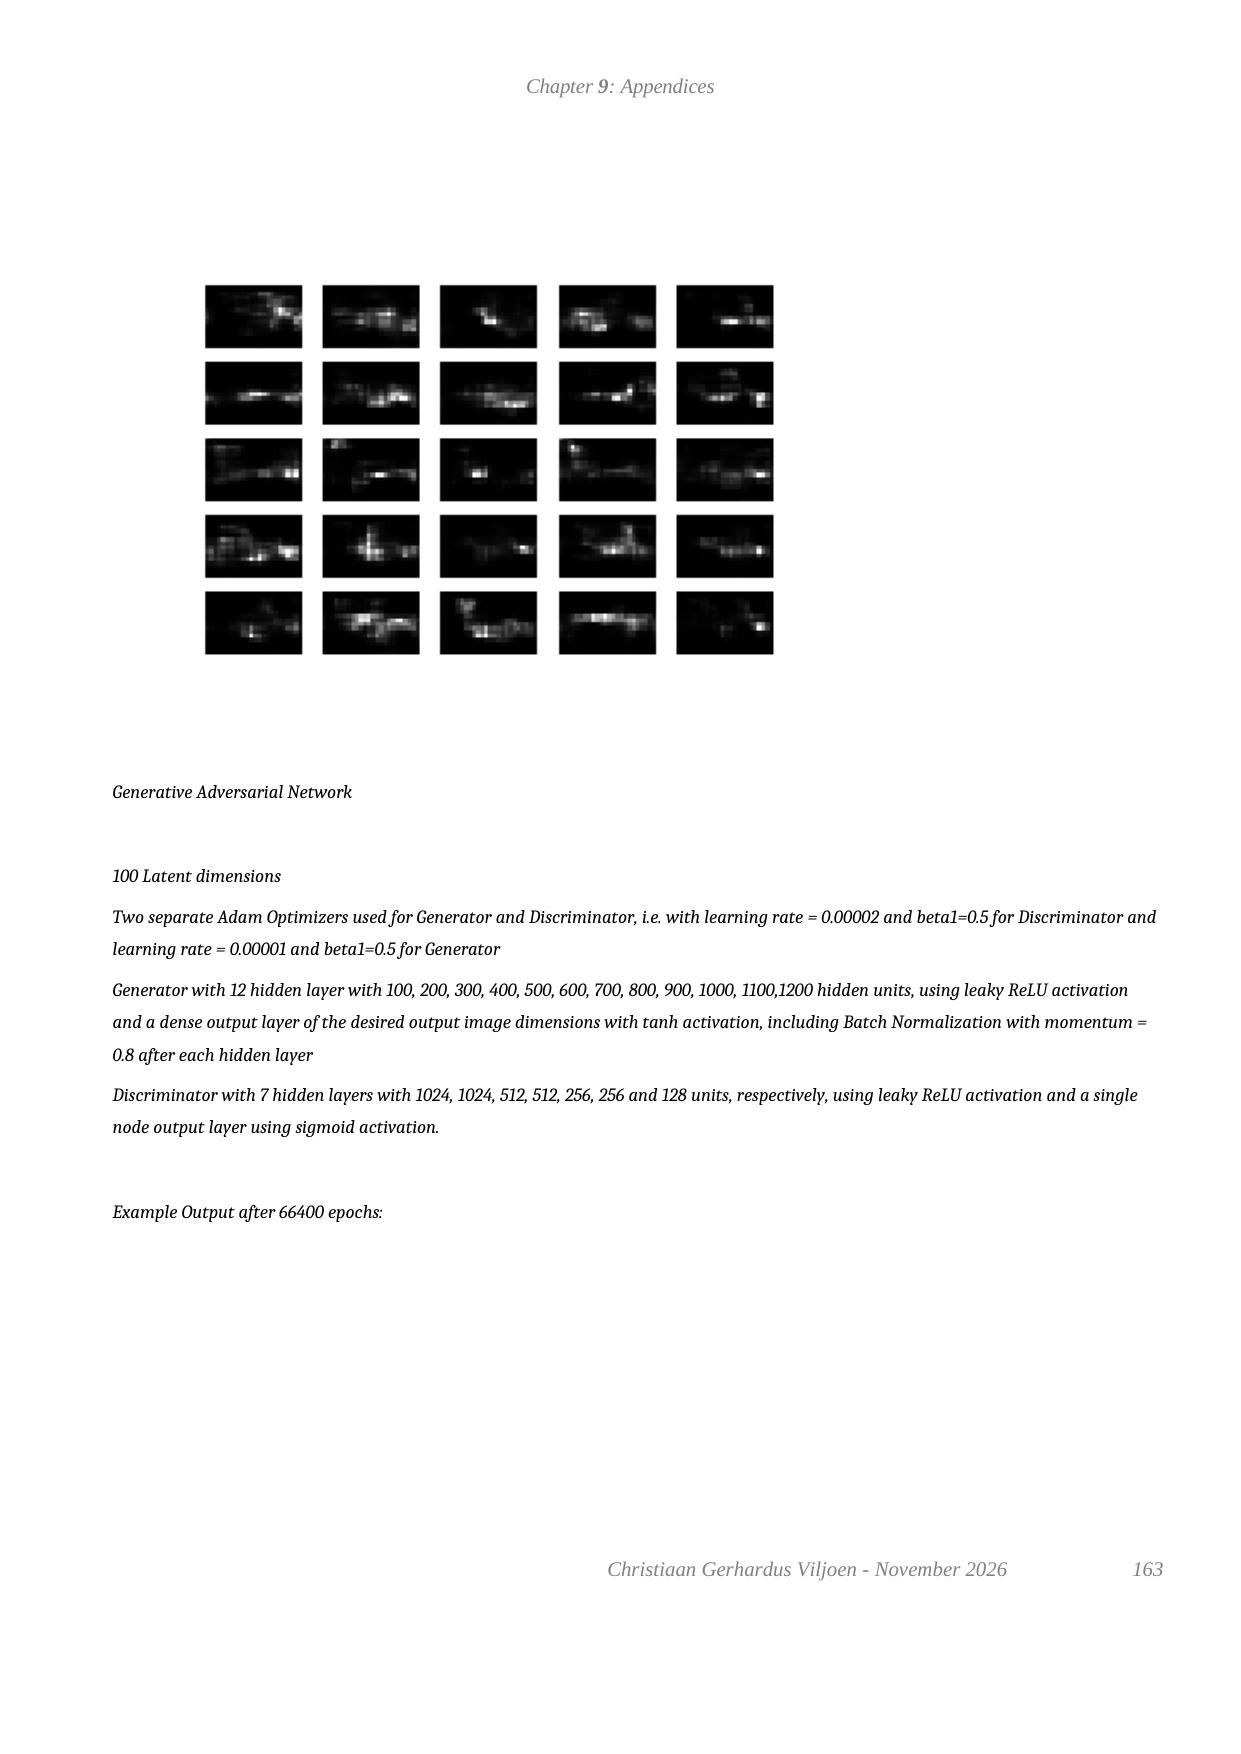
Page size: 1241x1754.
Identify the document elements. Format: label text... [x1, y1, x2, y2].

text Two separate Adam Optimizers used for Generator and Discriminator, i.e. with learning rate = 0.00002 and beta1=0.5 for Discriminator and learning rate = 0.00001 and beta1=0.5 for Generator [112, 907, 1165, 961]
text Generator with 12 hidden layer with 100, 200, 300, 400, 500, 600, 700, 800, 900, 1000, 1100,1200 hidden units, using leaky ReLU activation and a dense output layer of the desired output image dimensions with tanh activation, including Batch Normalization with momentum = 0.8 after each hidden layer [112, 979, 1165, 1066]
text Generative Adversarial Network [112, 781, 1165, 803]
text Discriminator with 7 hidden layers with 1024, 1024, 512, 512, 256, 256 and 128 units, respectively, using leaky ReLU activation and a single node output layer using sigmoid activation. [112, 1085, 1165, 1139]
picture [112, 226, 847, 716]
text Example Output after 66400 epochs: [112, 1202, 1165, 1223]
text 100 Latent dimensions [112, 866, 1165, 888]
